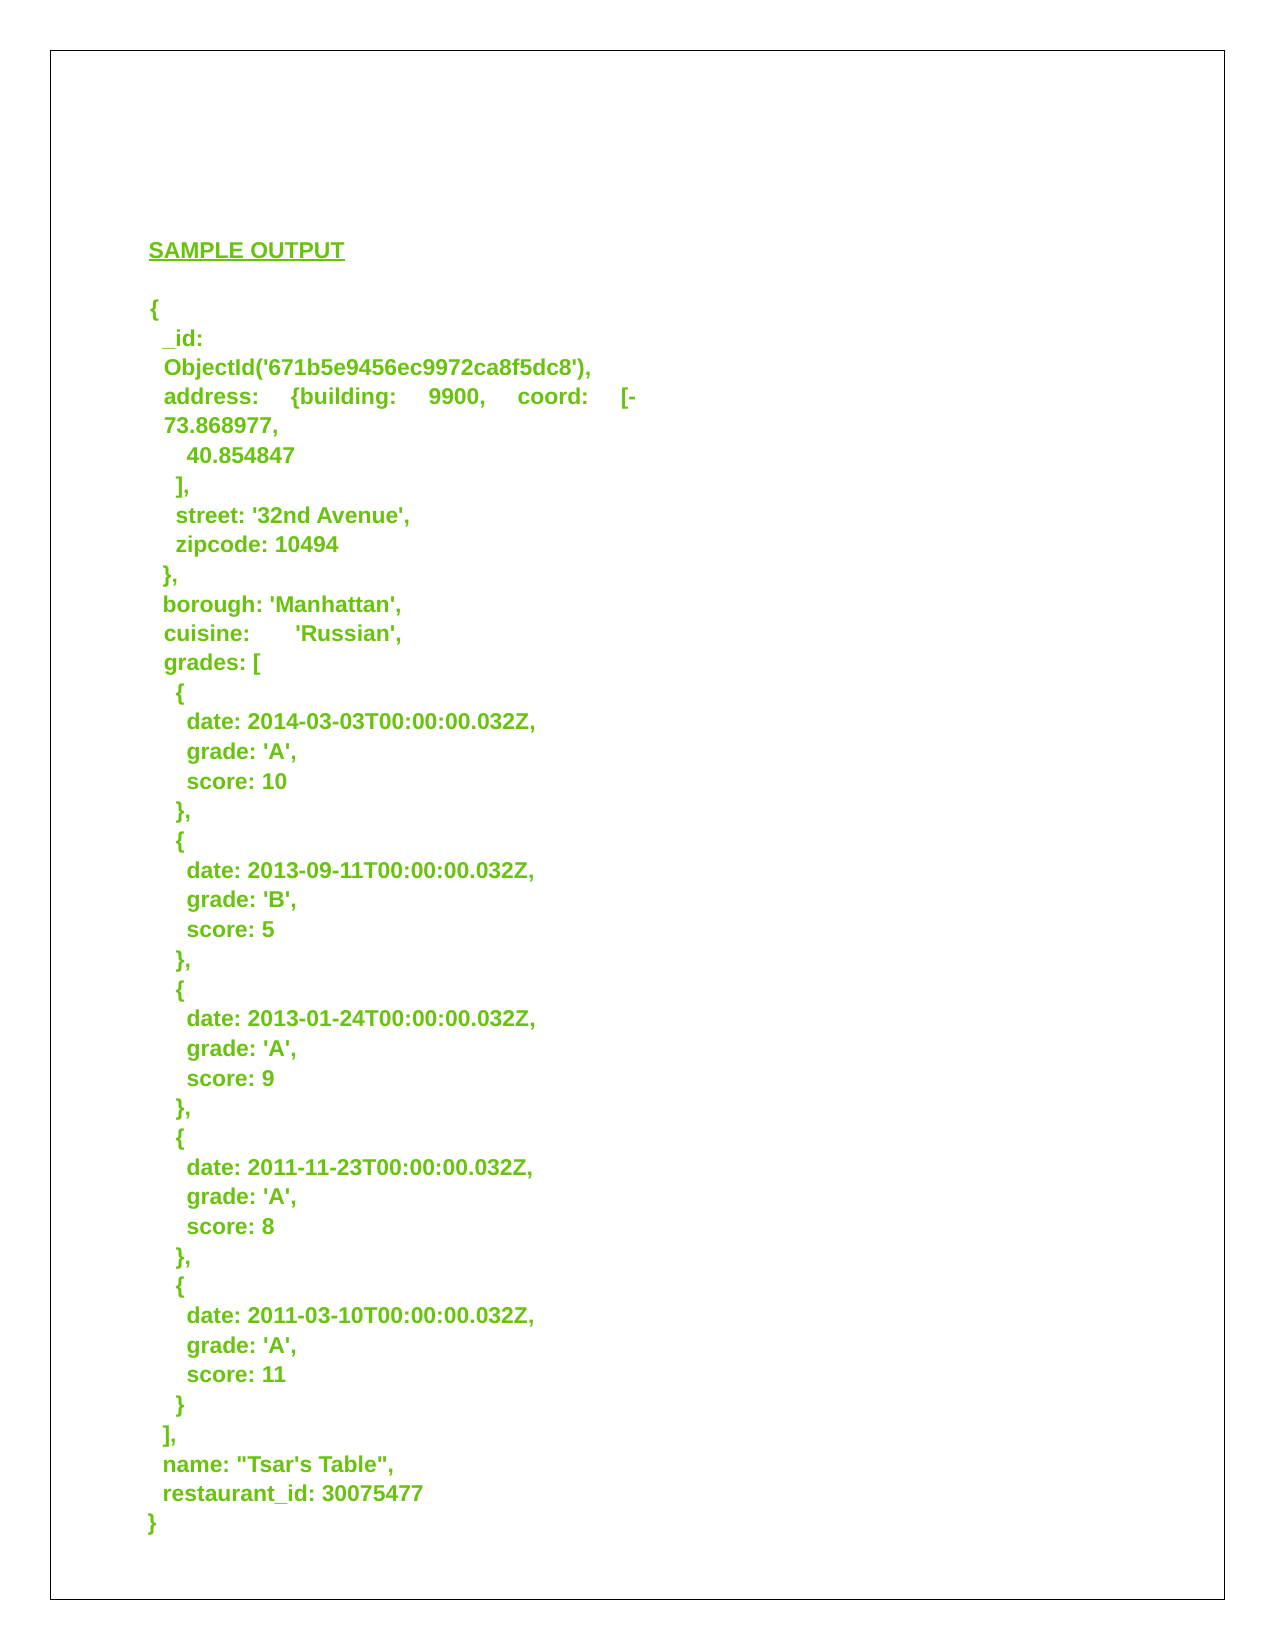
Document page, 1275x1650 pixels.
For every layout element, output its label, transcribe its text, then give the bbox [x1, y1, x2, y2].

text { [175, 827, 543, 853]
text _id: ObjectId('671b5e9456ec9972ca8f5dc8'), address: {building: 9900, coord: [-73.868977, [162, 325, 636, 439]
text }, [162, 561, 543, 587]
text date: 2011-11-23T00:00:00.032Z, [186, 1154, 543, 1180]
text ], [175, 472, 543, 498]
text }, [175, 1094, 543, 1121]
text { [175, 1272, 543, 1299]
text restaurant_id: 30075477 [162, 1480, 543, 1507]
text { [175, 679, 543, 705]
text date: 2014-03-03T00:00:00.032Z, [186, 708, 543, 735]
text date: 2013-09-11T00:00:00.032Z, [186, 857, 543, 883]
text }, [175, 797, 543, 824]
text } [136, 1510, 161, 1535]
text borough: 'Manhattan', cuisine: 'Russian', grades: [ [162, 591, 401, 675]
text }, [175, 946, 543, 972]
text { [150, 295, 543, 322]
subtitle SAMPLE OUTPUT [148, 237, 1152, 263]
text date: 2013-01-24T00:00:00.032Z, [186, 1005, 543, 1032]
text grade: 'B', [186, 886, 543, 913]
text } [175, 1391, 543, 1417]
text grade: 'A', [186, 738, 543, 764]
text }, [175, 1243, 543, 1269]
text score: 8 [186, 1213, 543, 1239]
text ], [162, 1421, 543, 1447]
text { [175, 976, 543, 1002]
text grade: 'A', [186, 1183, 543, 1210]
text grade: 'A', [186, 1035, 543, 1061]
text street: '32nd Avenue', [175, 502, 543, 528]
text date: 2011-03-10T00:00:00.032Z, [186, 1302, 543, 1328]
text score: 5 [186, 916, 543, 942]
text score: 10 [186, 768, 543, 794]
text score: 11 [186, 1361, 543, 1388]
text grade: 'A', [186, 1332, 543, 1358]
text 40.854847 [186, 442, 543, 468]
text name: "Tsar's Table", [162, 1451, 543, 1477]
text score: 9 [186, 1064, 543, 1091]
text zipcode: 10494 [175, 531, 543, 558]
text { [175, 1124, 543, 1150]
